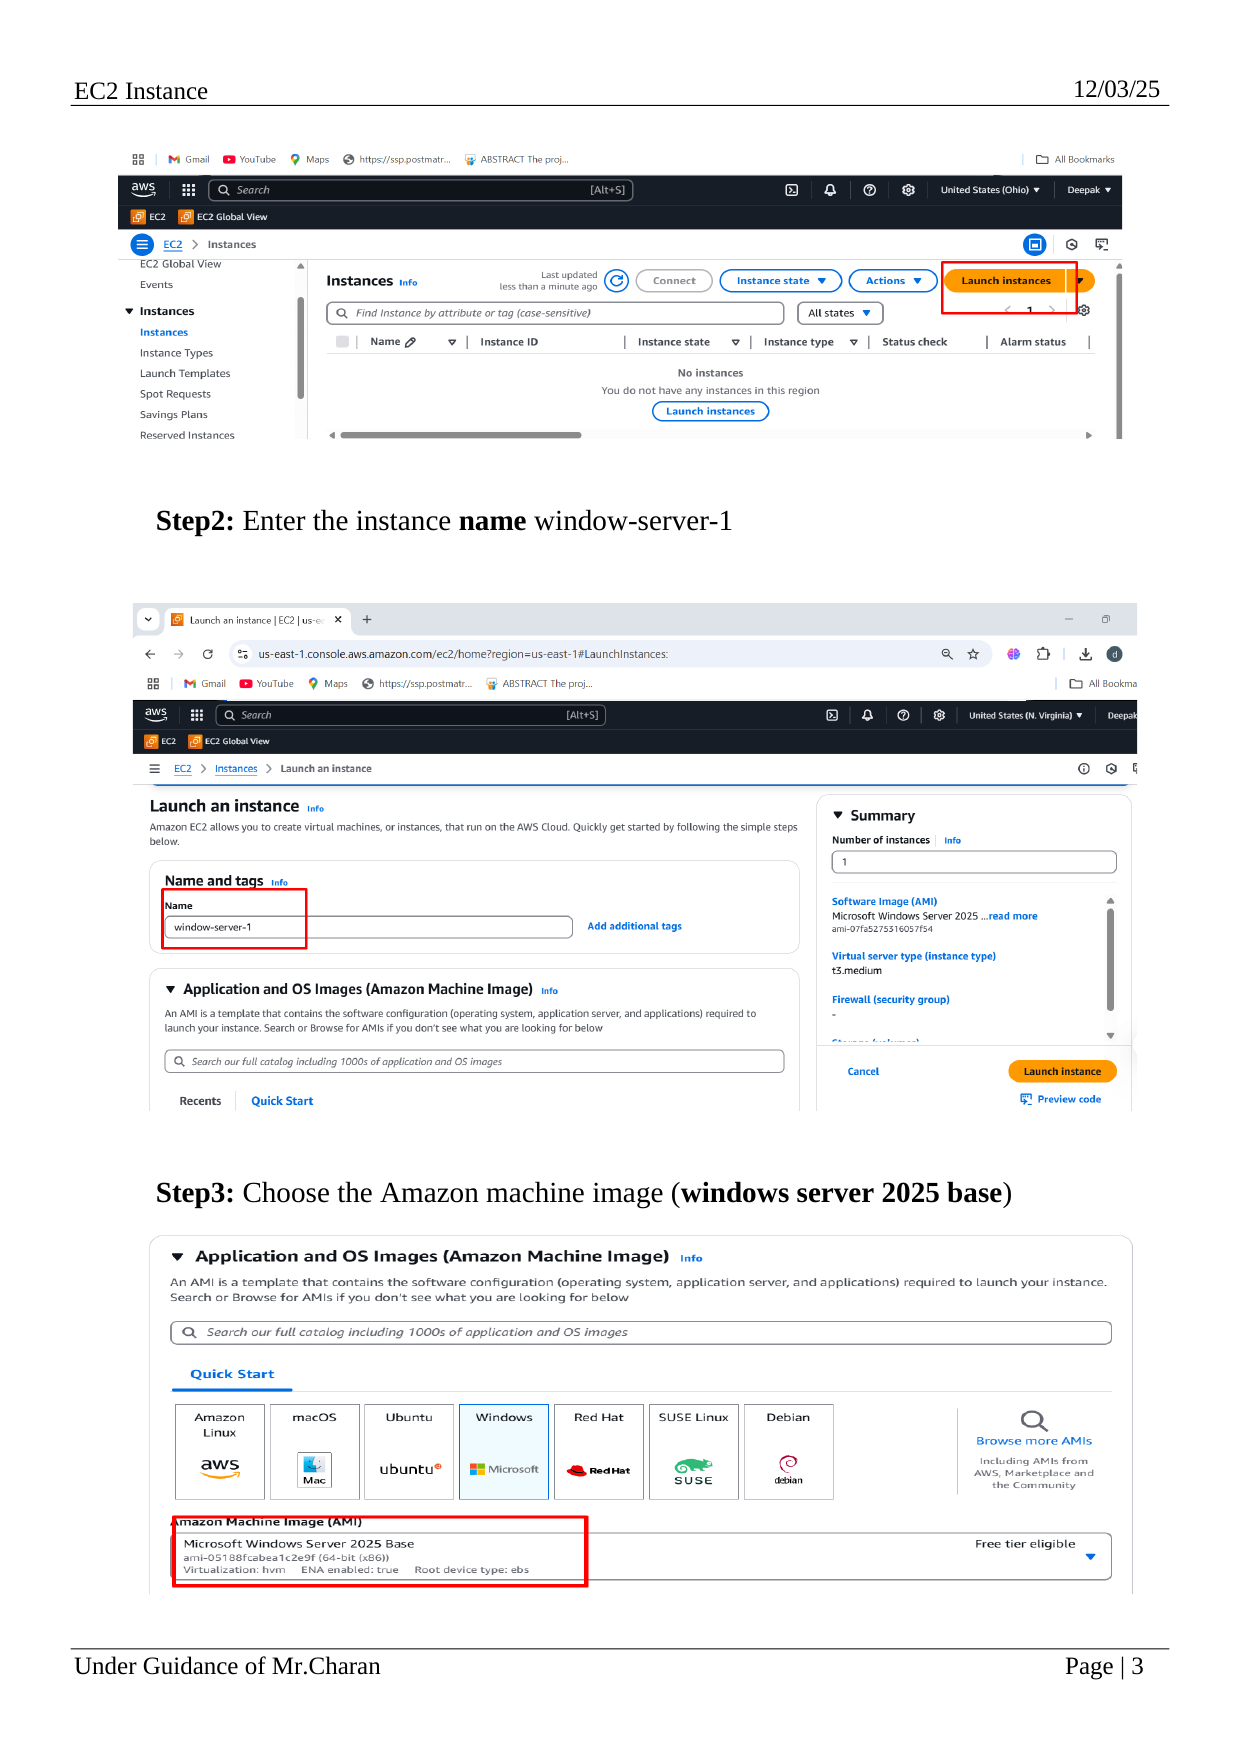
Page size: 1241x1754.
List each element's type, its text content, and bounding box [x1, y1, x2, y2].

text Step3: Choose the Amazon machine image (windows server 2025 base) [156, 1175, 1122, 1209]
picture [118, 154, 1123, 439]
picture [132, 603, 1138, 1111]
text Step2: Enter the instance name window-server-1 [156, 503, 1122, 536]
picture [132, 1225, 1138, 1594]
